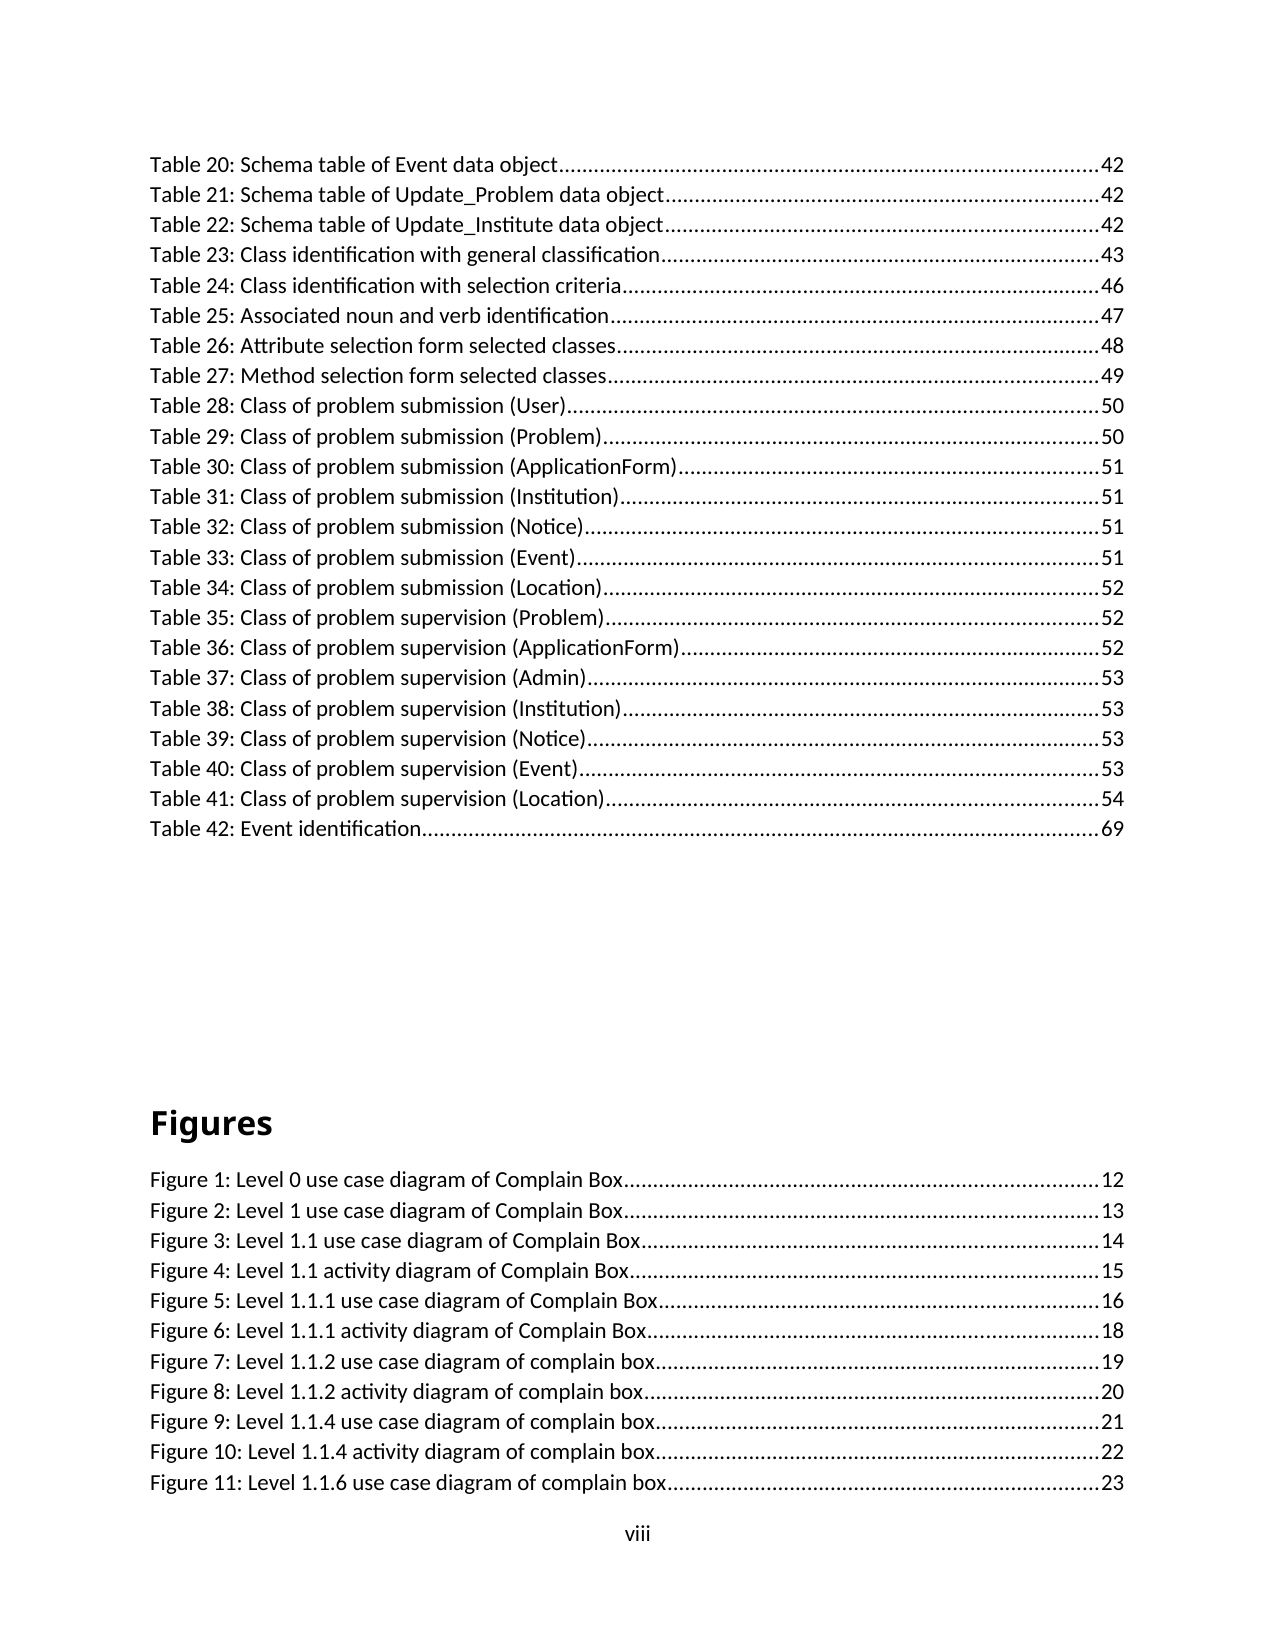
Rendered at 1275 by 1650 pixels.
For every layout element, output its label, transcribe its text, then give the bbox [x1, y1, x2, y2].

text Table 25: Associated noun and verb identification 47 [150, 301, 1125, 329]
text Figure 9: Level 1.1.4 use case diagram of complain box 21 [150, 1407, 1125, 1435]
text Table 22: Schema table of Update_Institute data object 42 [150, 210, 1125, 238]
text Figure 3: Level 1.1 use case diagram of Complain Box 14 [150, 1226, 1125, 1254]
text Table 26: Attribute selection form selected classes 48 [150, 331, 1125, 359]
text Table 32: Class of problem submission (Notice) 51 [150, 512, 1125, 541]
text Table 42: Event identification 69 [150, 814, 1125, 843]
text Figure 8: Level 1.1.2 activity diagram of complain box 20 [150, 1377, 1125, 1405]
text Table 35: Class of problem supervision (Problem) 52 [150, 603, 1125, 631]
text Figures [150, 1100, 1125, 1145]
text Table 40: Class of problem supervision (Event) 53 [150, 754, 1125, 782]
text Table 28: Class of problem submission (User) 50 [150, 392, 1125, 420]
text Figure 4: Level 1.1 activity diagram of Complain Box 15 [150, 1256, 1125, 1284]
text Table 41: Class of problem supervision (Location) 54 [150, 784, 1125, 812]
text Table 21: Schema table of Update_Problem data object 42 [150, 180, 1125, 208]
text Figure 11: Level 1.1.6 use case diagram of complain box 23 [150, 1468, 1125, 1496]
text Table 30: Class of problem submission (ApplicationForm) 51 [150, 452, 1125, 480]
text Table 39: Class of problem supervision (Notice) 53 [150, 724, 1125, 752]
text Figure 7: Level 1.1.2 use case diagram of complain box 19 [150, 1347, 1125, 1375]
text Table 36: Class of problem supervision (ApplicationForm) 52 [150, 633, 1125, 661]
text Figure 10: Level 1.1.4 activity diagram of complain box 22 [150, 1437, 1125, 1466]
text Table 37: Class of problem supervision (Admin) 53 [150, 663, 1125, 692]
text Table 20: Schema table of Event data object 42 [150, 150, 1125, 178]
text Table 29: Class of problem submission (Problem) 50 [150, 422, 1125, 450]
text Table 38: Class of problem supervision (Institution) 53 [150, 694, 1125, 722]
text Figure 1: Level 0 use case diagram of Complain Box 12 [150, 1166, 1125, 1194]
text Table 33: Class of problem submission (Event) 51 [150, 543, 1125, 571]
text Table 23: Class identification with general classification 43 [150, 241, 1125, 269]
text Figure 6: Level 1.1.1 activity diagram of Complain Box 18 [150, 1317, 1125, 1345]
text Table 24: Class identification with selection criteria 46 [150, 271, 1125, 299]
text Table 27: Method selection form selected classes 49 [150, 361, 1125, 389]
text Table 34: Class of problem submission (Location) 52 [150, 573, 1125, 601]
text Figure 5: Level 1.1.1 use case diagram of Complain Box 16 [150, 1286, 1125, 1314]
text Figure 2: Level 1 use case diagram of Complain Box 13 [150, 1196, 1125, 1224]
text Table 31: Class of problem submission (Institution) 51 [150, 482, 1125, 510]
